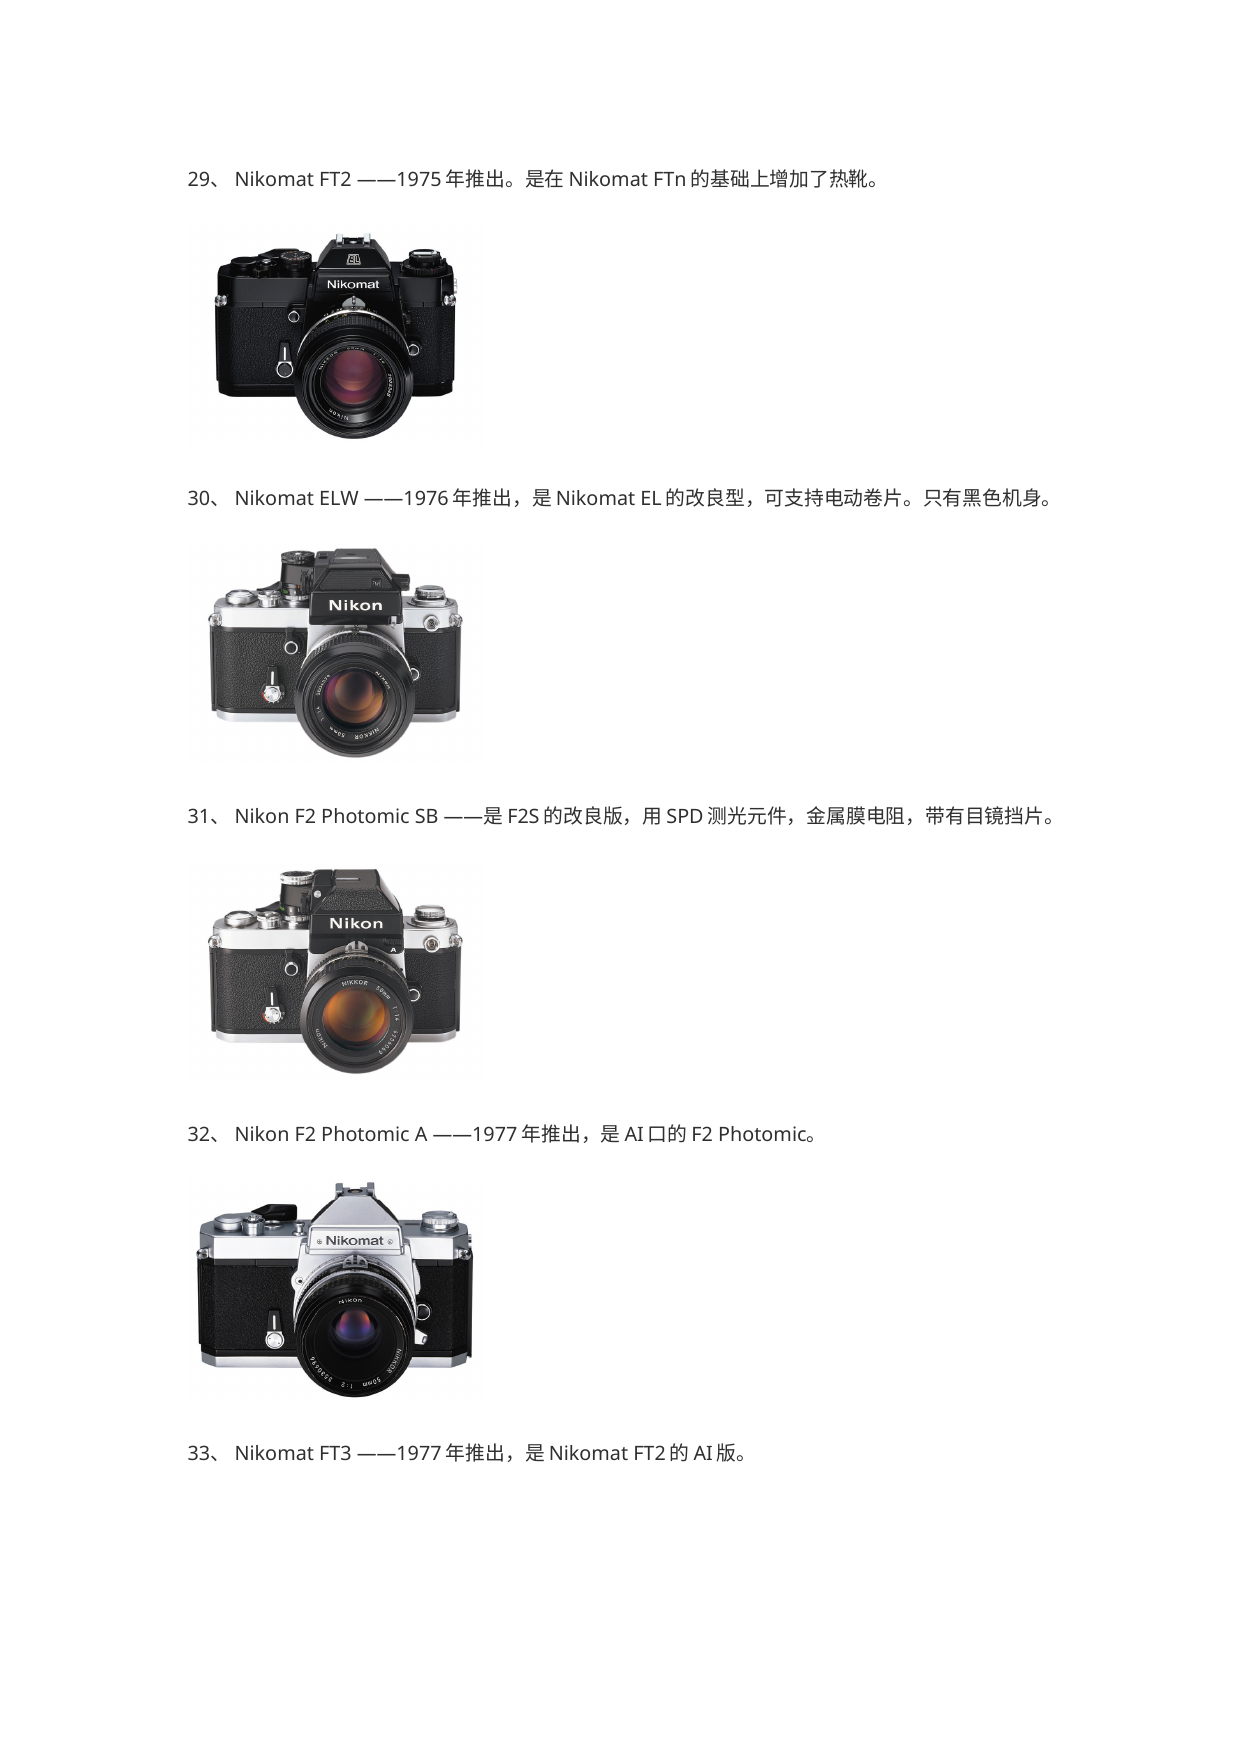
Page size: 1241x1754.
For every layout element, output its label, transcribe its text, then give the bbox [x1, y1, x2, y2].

picture [187, 223, 483, 446]
text 29、 Nikomat FT2 ——1975年推出。是在Nikomat FTn的基础上增加了热靴。 [187, 162, 1053, 194]
text 31、 Nikon F2 Photomic SB ——是F2S的改良版，用SPD测光元件，金属膜电阻，带有目镜挡片。 [187, 799, 1053, 831]
picture [187, 860, 483, 1082]
picture [187, 1178, 483, 1401]
picture [187, 542, 483, 764]
text 33、 Nikomat FT3 ——1977年推出，是Nikomat FT2的AI版。 [187, 1435, 1053, 1468]
text 30、 Nikomat ELW ——1976年推出，是Nikomat EL的改良型，可支持电动卷片。只有黑色机身。 [187, 480, 1053, 513]
text 32、 Nikon F2 Photomic A ——1977年推出，是AI口的F2 Photomic。 [187, 1117, 1053, 1149]
